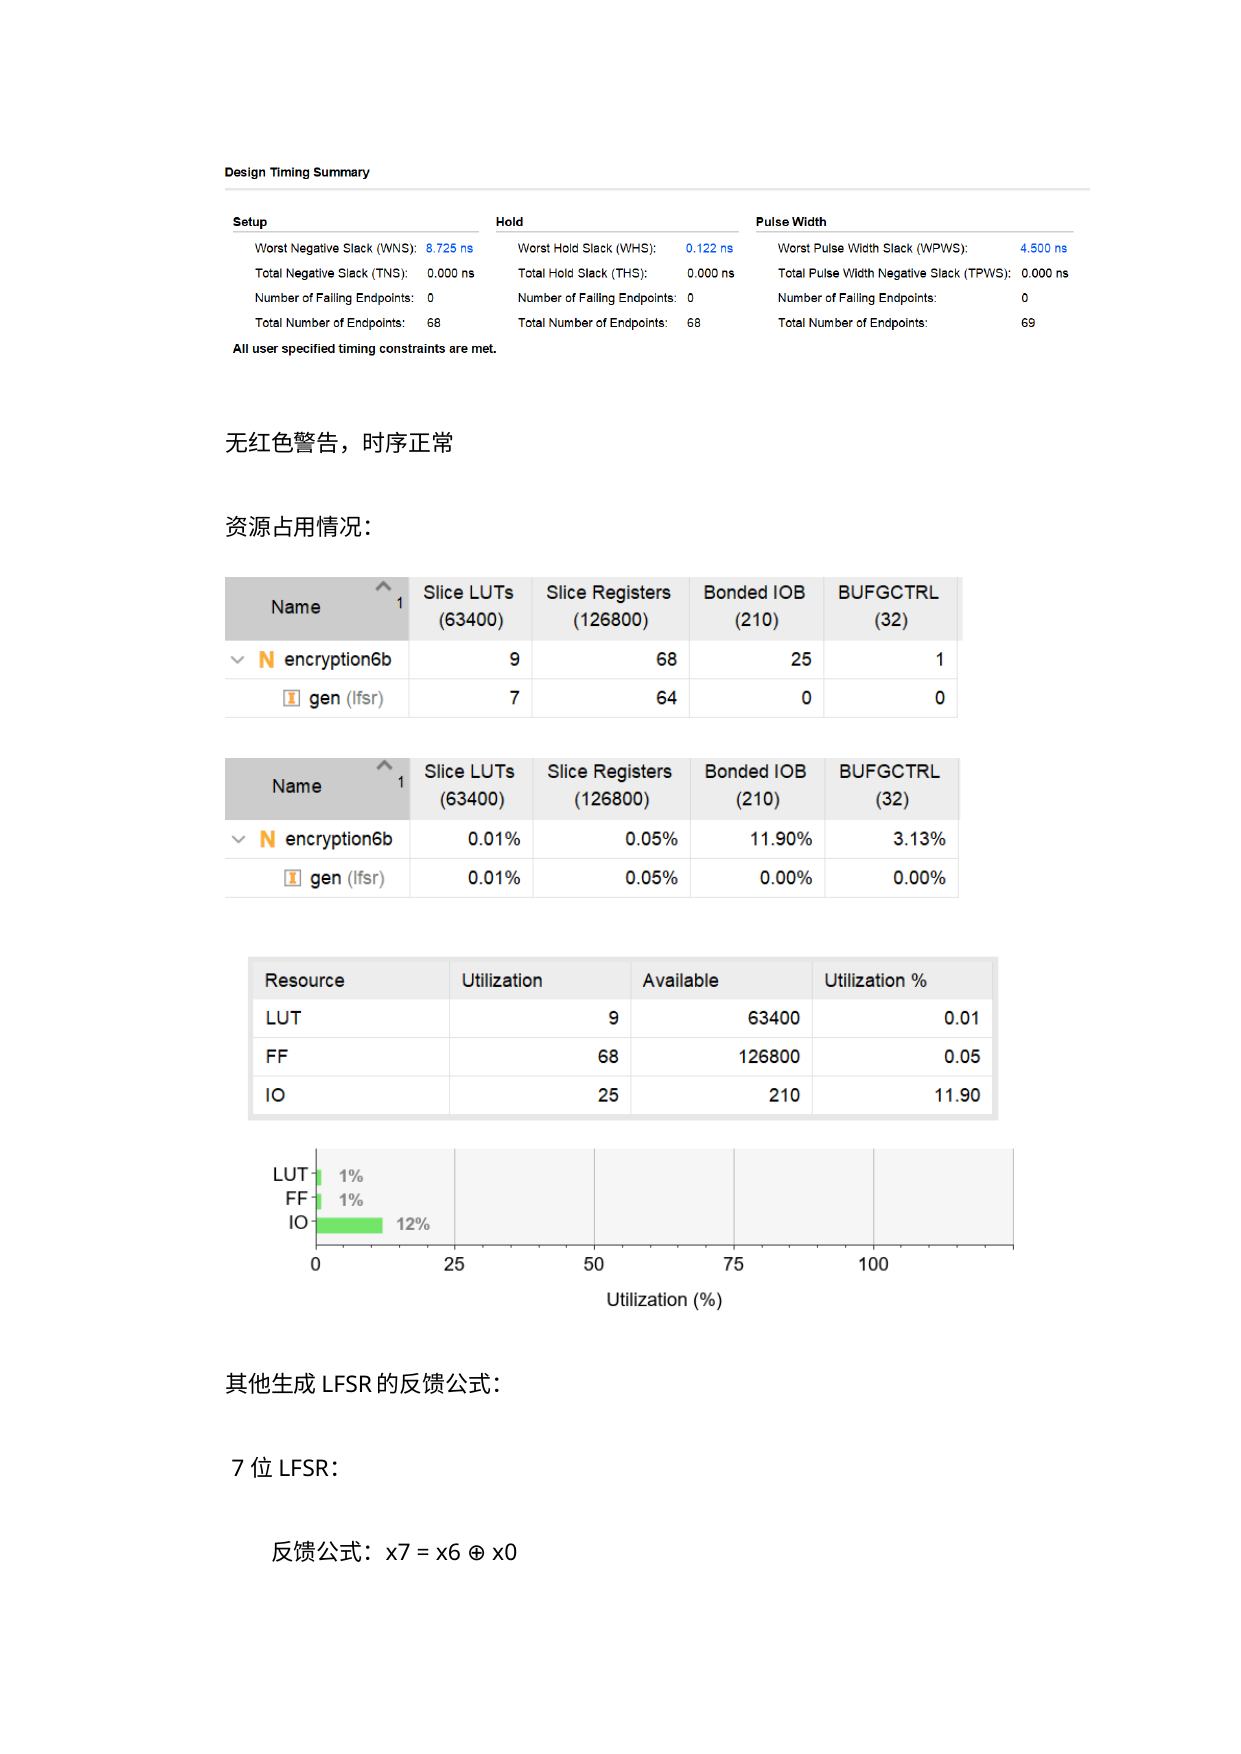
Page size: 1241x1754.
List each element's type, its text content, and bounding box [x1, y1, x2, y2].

picture [225, 758, 961, 899]
text 7 位 LFSR： [187, 1434, 1053, 1499]
picture [225, 577, 963, 720]
picture [225, 940, 1040, 1328]
list 反馈公式：x7 = x6 ⊕ x0 [225, 1518, 1053, 1583]
picture [225, 162, 1091, 369]
list 资源占用情况： [225, 493, 1053, 558]
list 其他生成LFSR的反馈公式： [225, 1350, 1053, 1415]
list 无红色警告，时序正常 [225, 409, 1053, 474]
